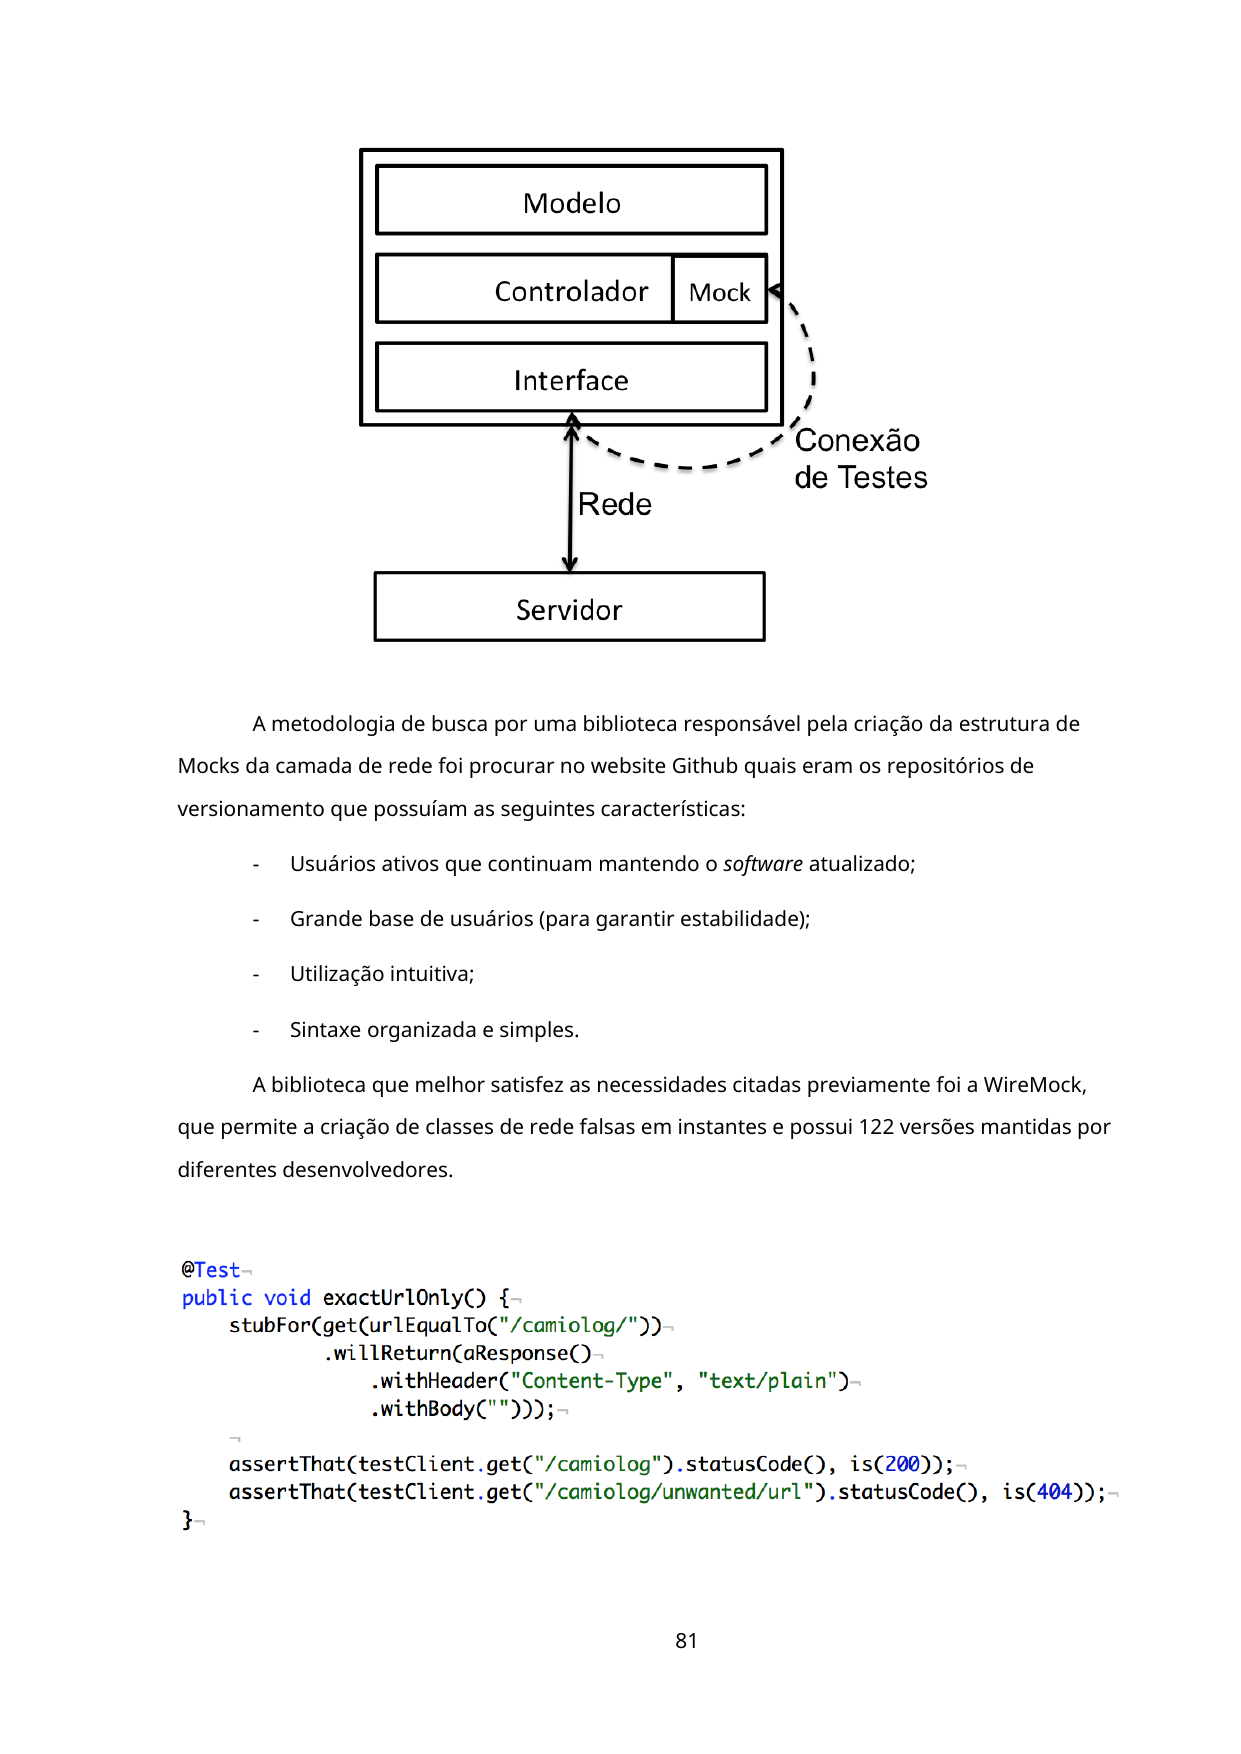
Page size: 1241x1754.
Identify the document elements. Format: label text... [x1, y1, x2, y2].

list Grande base de usuários (para garantir estabilidade); [252, 904, 1122, 933]
text A biblioteca que melhor satisfez as necessidades citadas previamente foi a WireMock, que permite a criação de classes de rede falsas em instantes e possui 122 versões mantidas por diferentes desenvolvedores. [177, 1070, 1122, 1183]
picture [359, 147, 941, 642]
list Usuários ativos que continuam mantendo o software atualizado; [252, 849, 1122, 878]
list Sintaxe organizada e simples. [252, 1015, 1122, 1043]
list Utilização intuitiva; [252, 959, 1122, 988]
picture [177, 1252, 1122, 1536]
text A metodologia de busca por uma biblioteca responsável pela criação da estrutura de Mocks da camada de rede foi procurar no website Github quais eram os repositórios de versionamento que possuíam as seguintes características: [177, 709, 1122, 823]
